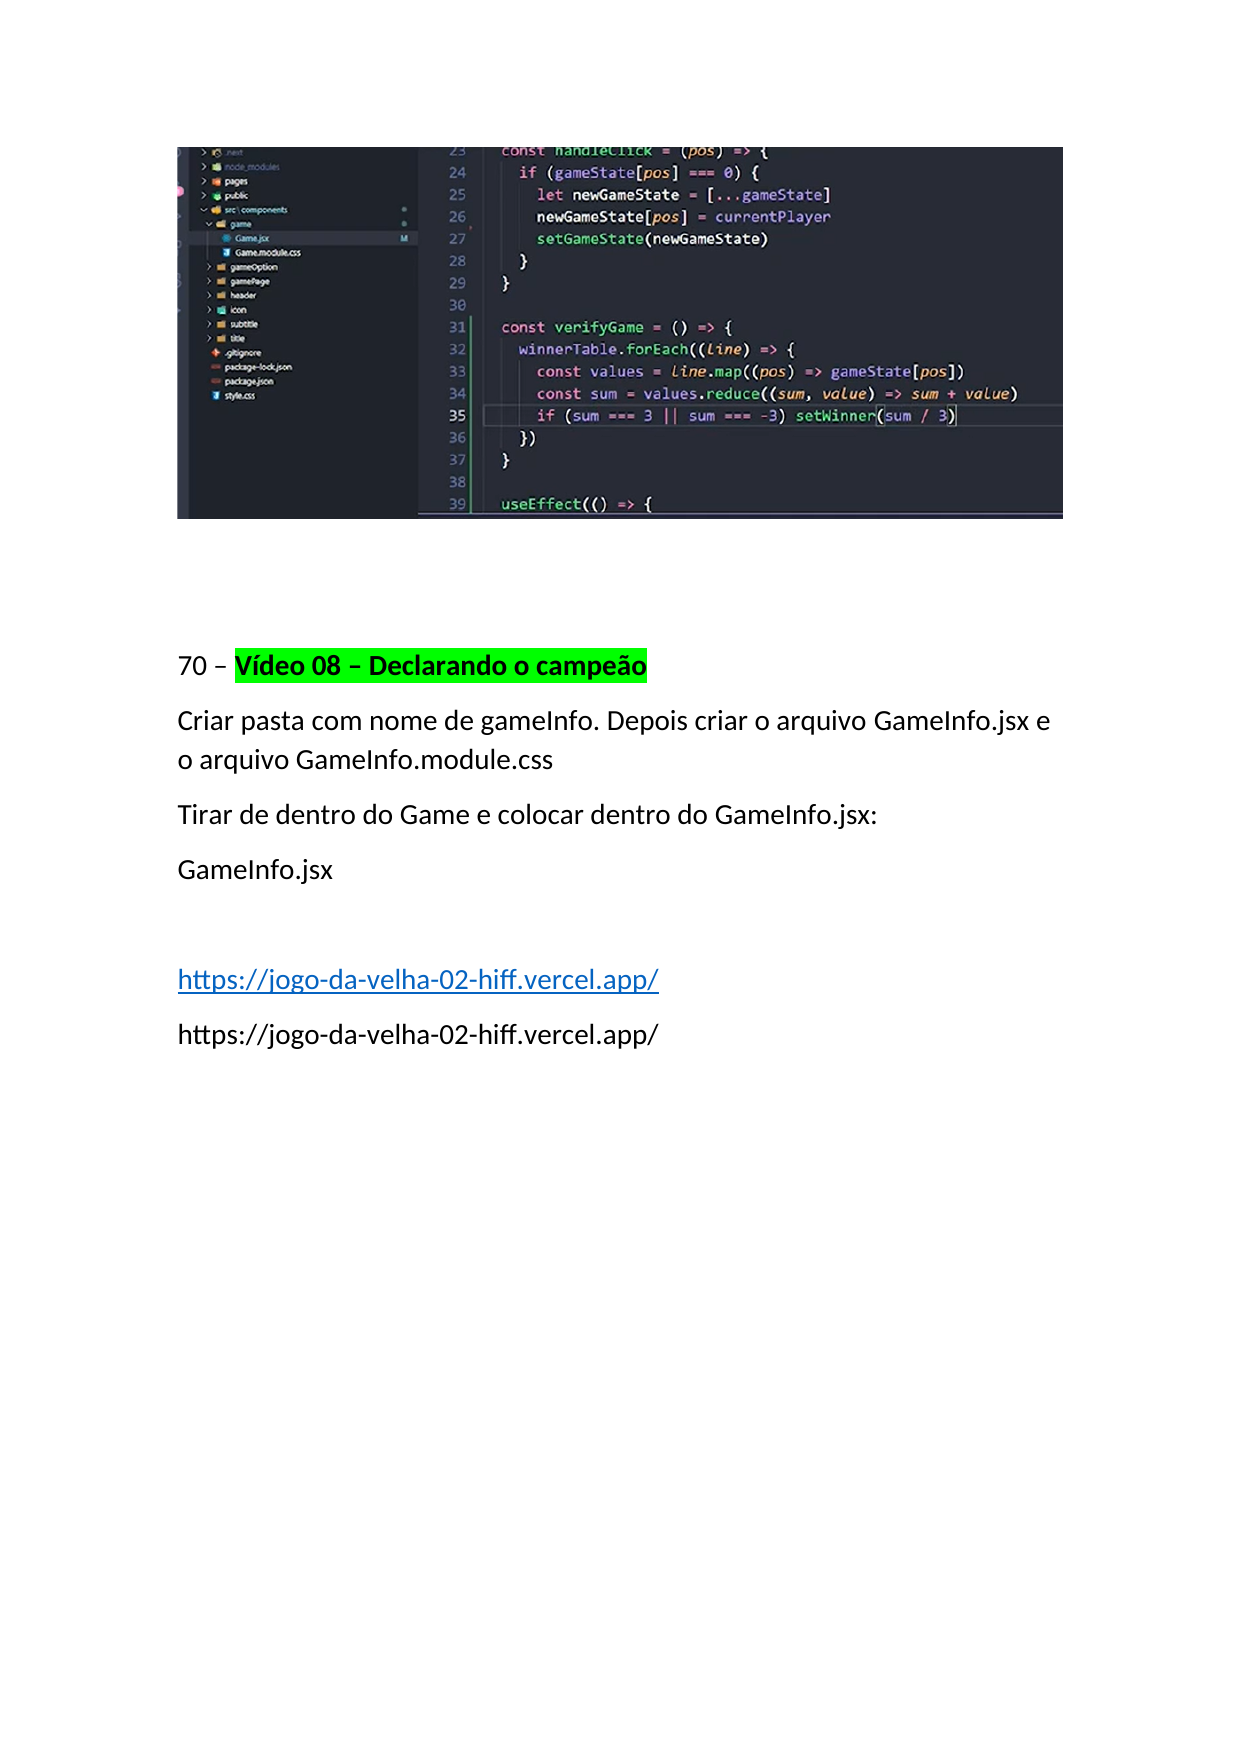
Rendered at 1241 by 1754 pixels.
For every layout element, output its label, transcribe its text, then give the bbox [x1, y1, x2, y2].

text https://jogo-da-velha-02-hiff.vercel.app/ [177, 961, 1063, 997]
text Criar pasta com nome de gameInfo. Depois criar o arquivo GameInfo.jsx e o arquivo GameInfo.module.css [177, 702, 1063, 777]
text Tirar de dentro do Game e colocar dentro do GameInfo.jsx: [177, 796, 1063, 832]
text GameInfo.jsx [177, 851, 1063, 887]
picture [177, 147, 1063, 519]
text https://jogo-da-velha-02-hiff.vercel.app/ [177, 1016, 1063, 1052]
text 70 – Vídeo 08 – Declarando o campeão [177, 647, 1063, 683]
